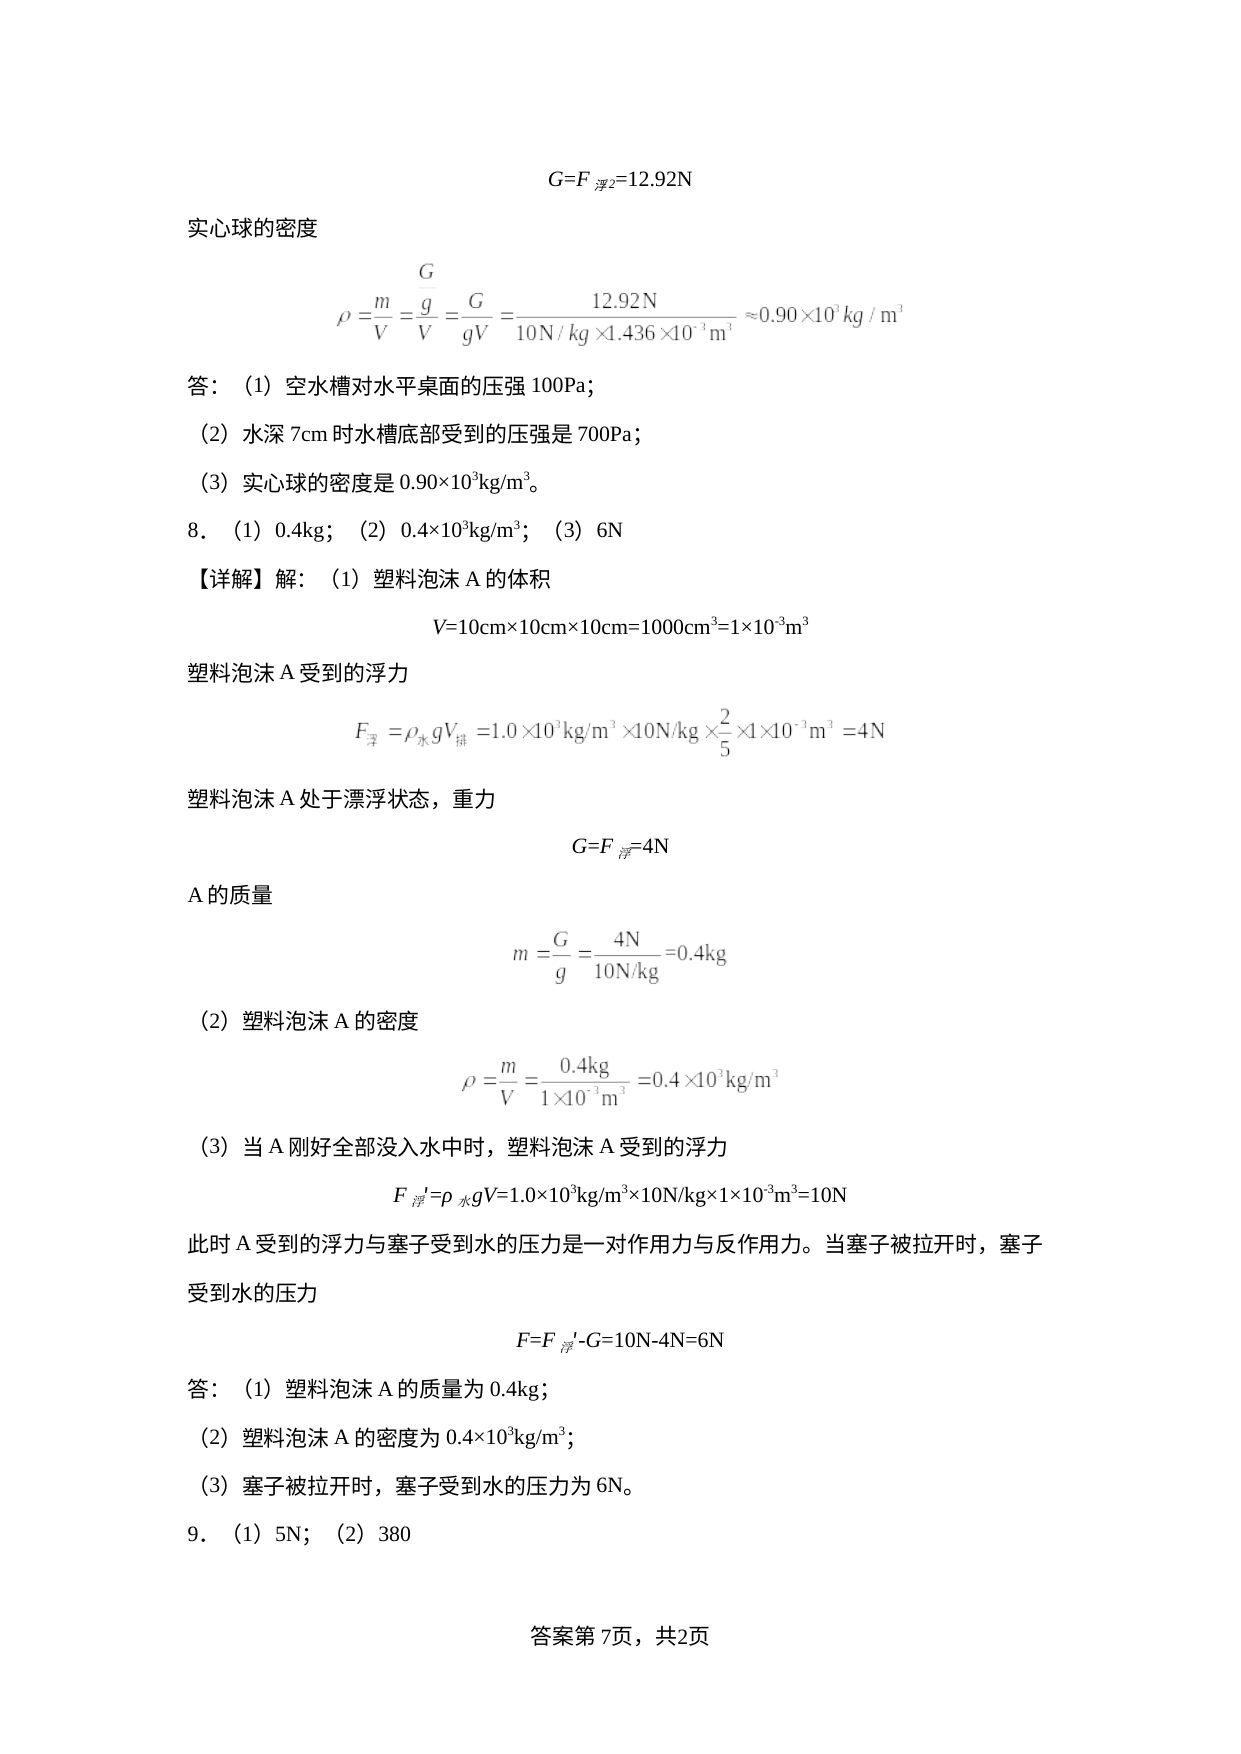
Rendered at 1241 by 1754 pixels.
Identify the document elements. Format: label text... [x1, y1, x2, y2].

text （3）当A刚好全部没入水中时，塑料泡沫A受到的浮力 [187, 1130, 1053, 1162]
text 塑料泡沫A处于漂浮状态，重力 [187, 781, 1053, 814]
text 塑料泡沫A受到的浮力 [187, 656, 1053, 688]
text 答：（1）塑料泡沫A的质量为0.4kg； [187, 1372, 1053, 1404]
text A的质量 [187, 878, 1053, 911]
text V=10cm×10cm×10cm=1000cm3=1×10-3m3 [187, 610, 1053, 643]
text 此时A受到的浮力与塞子受到水的压力是一对作用力与反作用力。当塞子被拉开时，塞子受到水的压力 [187, 1227, 1053, 1308]
text （3）实心球的密度是0.90×103kg/m3。 [187, 465, 1053, 498]
text （2）塑料泡沫A的密度 [187, 1004, 1053, 1036]
text （3）塞子被拉开时，塞子受到水的压力为6N。 [187, 1469, 1053, 1501]
text （2）水深7cm时水槽底部受到的压强是700Pa； [187, 417, 1053, 449]
text （2）塑料泡沫A的密度为0.4×103kg/m3； [187, 1420, 1053, 1453]
text 实心球的密度 [187, 210, 1053, 243]
text G=F浮=4N [187, 830, 1053, 862]
text 答：（1）空水槽对水平桌面的压强100Pa； [187, 369, 1053, 401]
text 8．（1）0.4kg；（2）0.4×103kg/m3；（3）6N [187, 514, 1053, 546]
text F浮′=ρ水gV=1.0×103kg/m3×10N/kg×1×10-3m3=10N [187, 1178, 1053, 1211]
text 【详解】解：（1）塑料泡沫A的体积 [187, 562, 1053, 594]
text G=F浮2=12.92N [187, 162, 1053, 194]
text F=F浮′-G=10N-4N=6N [187, 1324, 1053, 1356]
text 9．（1）5N；（2）380 [187, 1517, 1053, 1549]
